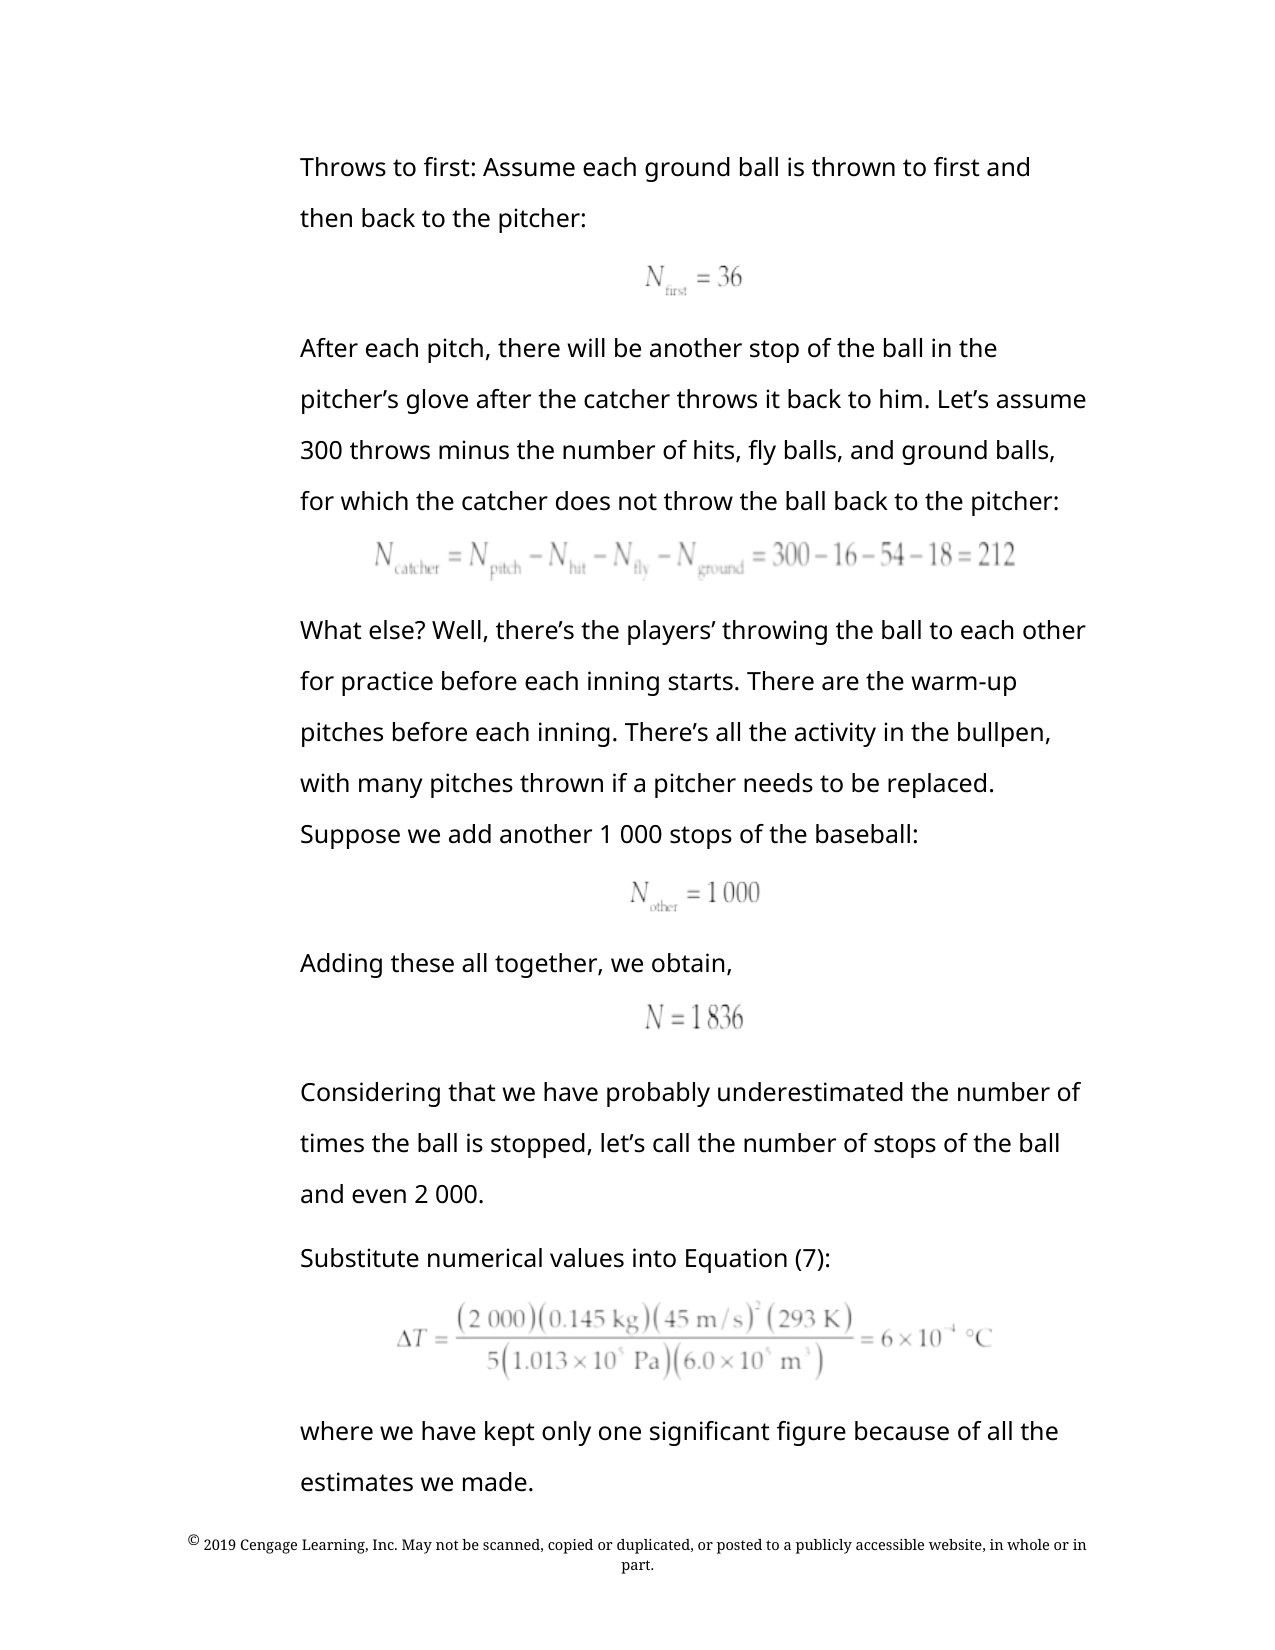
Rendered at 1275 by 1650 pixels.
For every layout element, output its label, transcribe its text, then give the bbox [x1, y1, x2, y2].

text After each pitch, there will be another stop of the ball in the pitcher’s glove after the catcher throws it back to him. Let’s assume 300 throws minus the number of hits, fly balls, and ground balls, for which the catcher does not throw the ball back to the pitcher: [300, 330, 1087, 517]
text Substitute numerical values into Equation (7): [300, 1241, 1087, 1275]
text Adding these all together, we obtain, [300, 946, 1087, 980]
text where we have kept only one significant figure because of all the estimates we made. [300, 1413, 1087, 1499]
text Throws to first: Assume each ground ball is thrown to first and then back to the pitcher: [300, 150, 1087, 235]
text Considering that we have probably underestimated the number of times the ball is stopped, let’s call the number of stops of the ball and even 2 000. [300, 1075, 1087, 1211]
text What else? Well, there’s the players’ throwing the ball to each other for practice before each inning starts. There are the warm-up pitches before each inning. There’s all the activity in the bullpen, with many pitches thrown if a pitcher needs to be replaced. Suppose we add another 1 000 stops of the baseball: [300, 612, 1087, 851]
